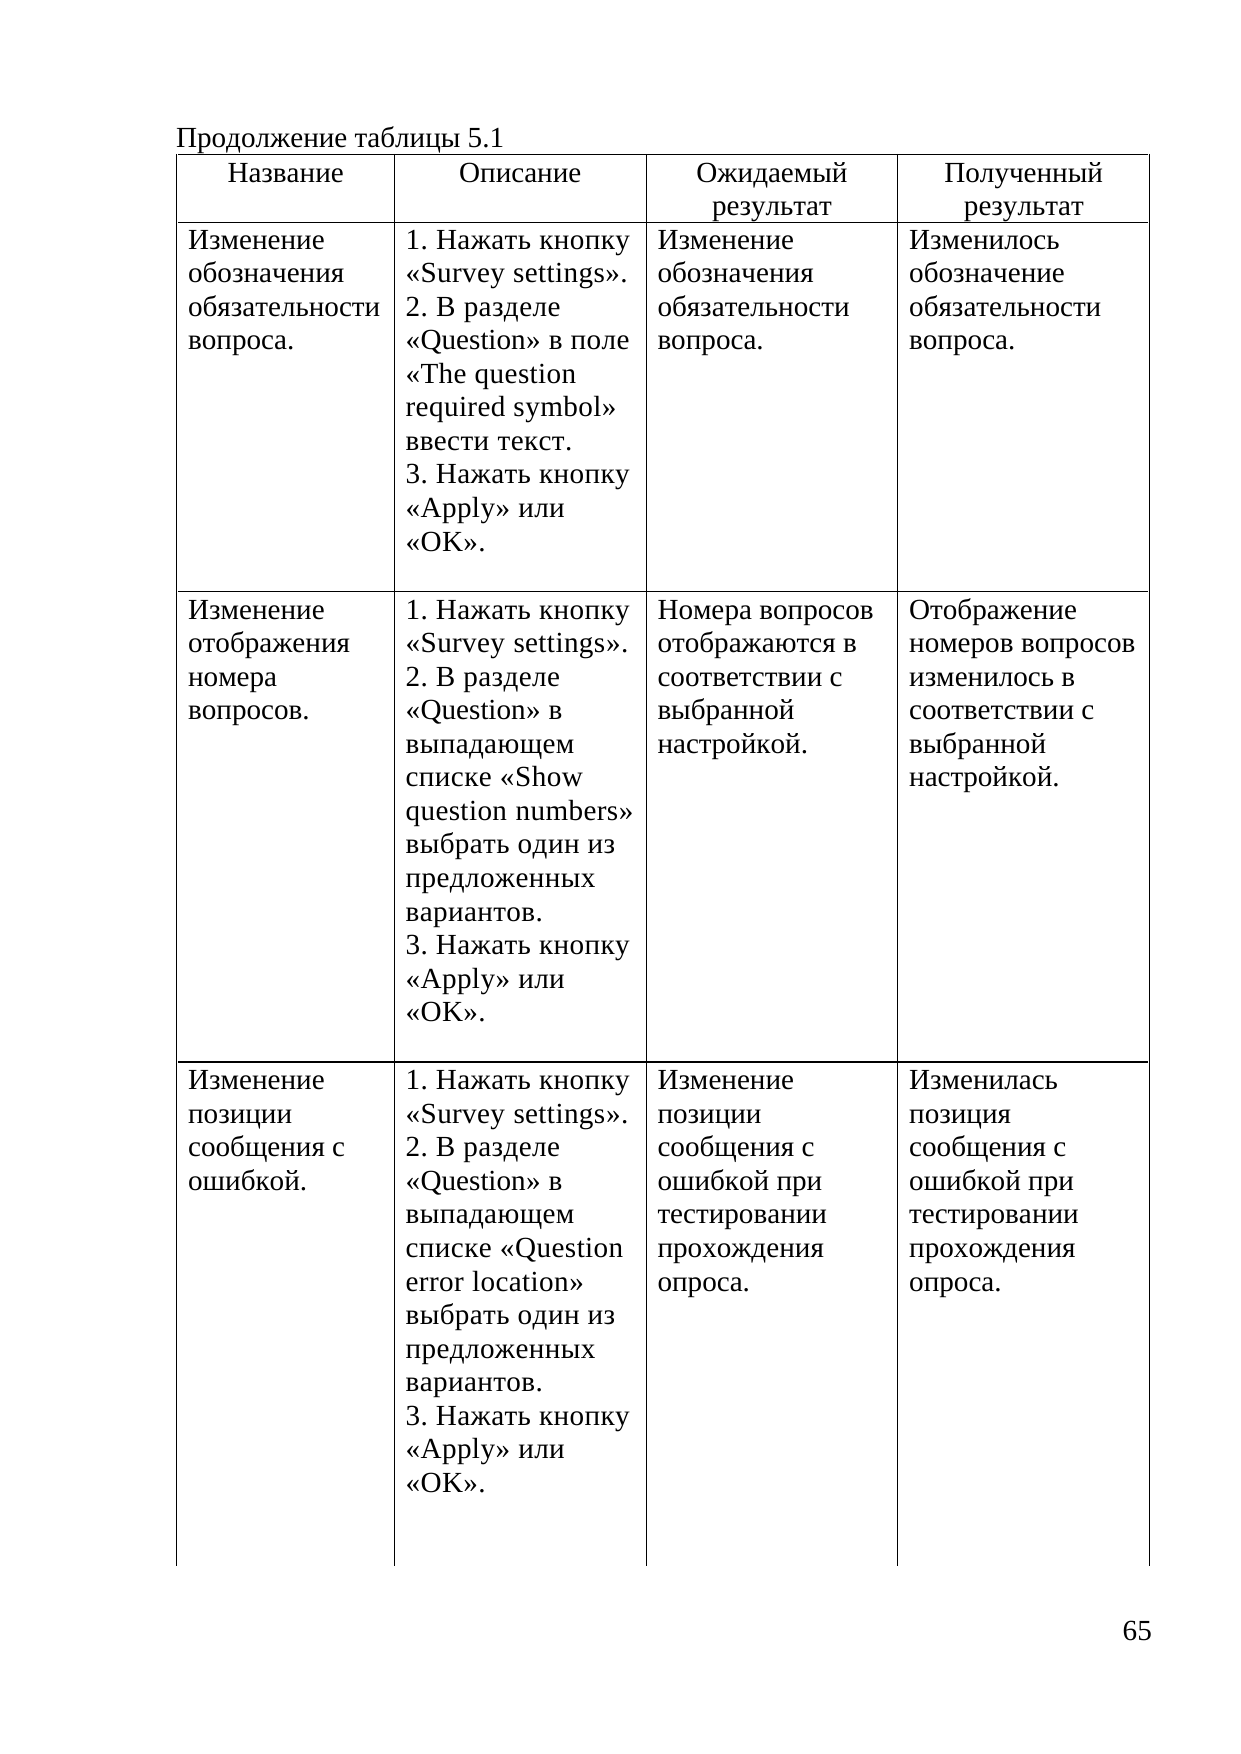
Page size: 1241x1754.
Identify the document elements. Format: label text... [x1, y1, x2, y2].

table_cell Изменение обозначения обязательности вопроса. [647, 223, 897, 591]
table_cell Отображение номеров вопросов изменилось в соответствии с выбранной настройкой. [898, 591, 1149, 1061]
table_cell Описание [395, 155, 646, 222]
table_cell Изменилась позиция сообщения с ошибкой при тестировании прохождения опроса. [898, 1061, 1149, 1566]
table_cell Номера вопросов отображаются в соответствии с выбранной настройкой. [647, 592, 897, 1061]
table_cell Изменение позиции сообщения с ошибкой при тестировании прохождения опроса. [647, 1063, 897, 1566]
table_cell 1. Нажать кнопку «Survey settings». 2. В разделе «Question» в поле «The question required symbol» ввести текст. 3. Нажать кнопку «Apply» или «OK». [395, 223, 646, 591]
table_cell Полученный результат [898, 154, 1149, 222]
table_header Продолжение таблицы 5.1 [178, 120, 1149, 154]
table_cell 1. Нажать кнопку «Survey settings». 2. В разделе «Question» в выпадающем списке «Show question numbers» выбрать один из предложенных вариантов. 3. Нажать кнопку «Apply» или «OK». [395, 592, 646, 1061]
table_cell Название [177, 155, 394, 222]
table_cell Изменение позиции сообщения с ошибкой. [177, 1061, 394, 1566]
table_cell 1. Нажать кнопку «Survey settings». 2. В разделе «Question» в выпадающем списке «Question error location» выбрать один из предложенных вариантов. 3. Нажать кнопку «Apply» или «OK». [395, 1063, 646, 1566]
table_cell Изменилось обозначение обязательности вопроса. [898, 222, 1149, 591]
table_cell Изменение обозначения обязательности вопроса. [177, 222, 394, 591]
table_cell Ожидаемый результат [647, 155, 897, 222]
table_cell Изменение отображения номера вопросов. [177, 591, 394, 1061]
